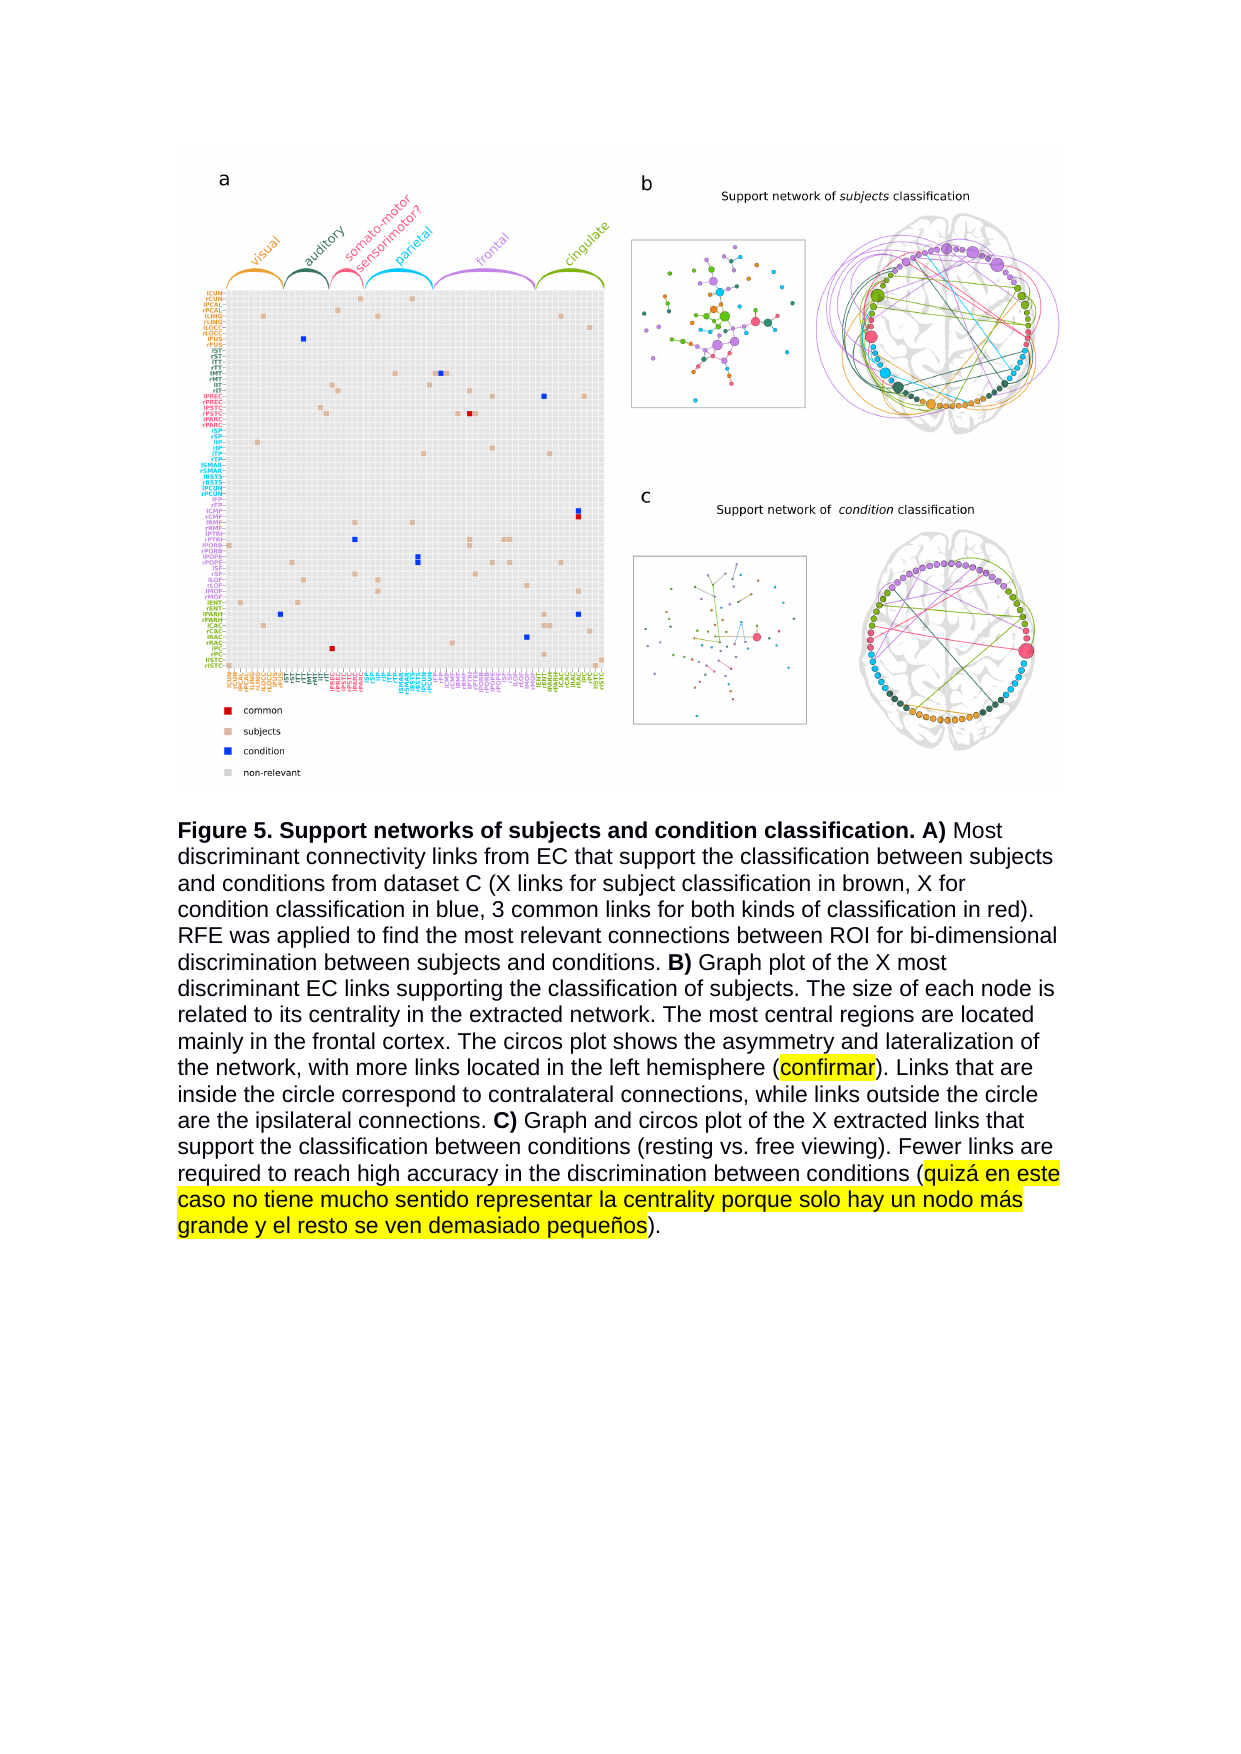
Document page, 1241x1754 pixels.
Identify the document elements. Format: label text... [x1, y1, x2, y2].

picture [177, 147, 1063, 791]
text Figure 5. Support networks of subjects and condition classification. A) Most discriminant connectivity links from EC that support the classification between subjects and conditions from dataset C (X links for subject classification in brown, X for condition classification in blue, 3 common links for both kinds of classification in red). RFE was applied to find the most relevant connections between ROI for bi-dimensional discrimination between subjects and conditions. B) Graph plot of the X most discriminant EC links supporting the classification of subjects. The size of each node is related to its centrality in the extracted network. The most central regions are located mainly in the frontal cortex. The circos plot shows the asymmetry and lateralization of the network, with more links located in the left hemisphere (confirmar). Links that are inside the circle correspond to contralateral connections, while links outside the circle are the ipsilateral connections. C) Graph and circos plot of the X extracted links that support the classification between conditions (resting vs. free viewing). Fewer links are required to reach high accuracy in the discrimination between conditions (quizá en este caso no tiene mucho sentido representar la centrality porque solo hay un nodo más grande y el resto se ven demasiado pequeños). [177, 817, 1063, 1239]
